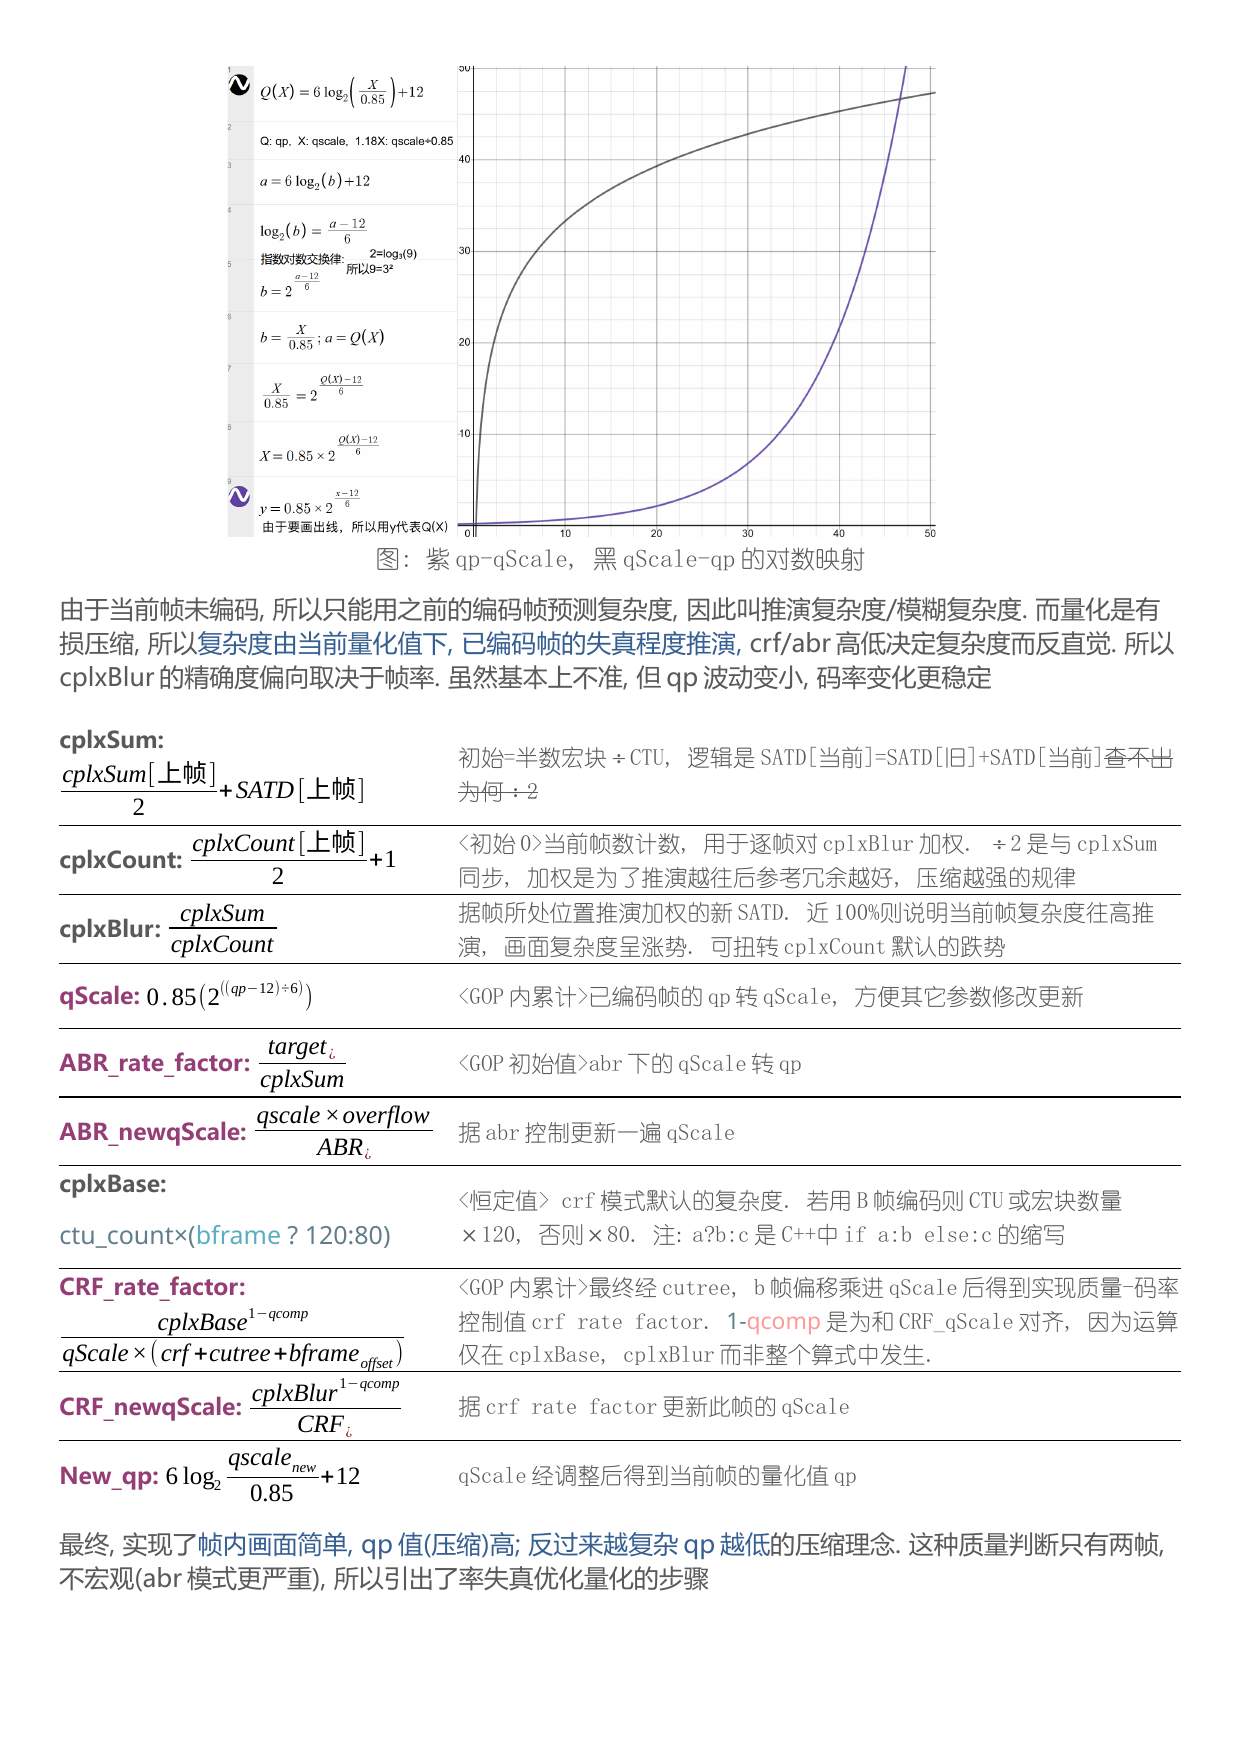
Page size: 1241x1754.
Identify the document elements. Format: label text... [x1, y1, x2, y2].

table_cell 据abr控制更新一遍qScale [458, 1098, 1181, 1165]
picture [227, 66, 936, 537]
table_cell <恒定值> crf模式默认的复杂度. 若用B帧编码则CTU或宏块数量×120, 否则×80. 注: a?b:c是C++中if a:b else:c的缩写 [458, 1166, 1181, 1268]
table_cell CRF_rate_factor: [59, 1269, 458, 1371]
table_cell qScale经调整后得到当前帧的量化值qp [458, 1441, 1181, 1509]
text 由于当前帧未编码, 所以只能用之前的编码帧预测复杂度, 因此叫推演复杂度/模糊复杂度. 而量化是有损压缩, 所以复杂度由当前量化值下, 已编码帧的失真程度推演, crf/abr高低决定复杂度而反直觉. 所以cplxBlur的精确度偏向取决于帧率. 虽然基本上不准, 但qp波动变小, 码率变化更稳定 [59, 592, 1181, 693]
table_cell ABR_rate_factor: [59, 1029, 458, 1096]
text 最终, 实现了帧内画面简单, qp值(压缩)高; 反过来越复杂qp越低的压缩理念. 这种质量判断只有两帧, 不宏观(abr模式更严重), 所以引出了率失真优化量化的步骤 [59, 1526, 1181, 1594]
table_cell ABR_newqScale: [59, 1098, 458, 1165]
table_cell <GOP初始值>abr下的qScale转qp [458, 1029, 1181, 1096]
table_cell 据帧所处位置推演加权的新SATD. 近100%则说明当前帧复杂度往高推演, 画面复杂度呈涨势. 可扭转cplxCount默认的跌势 [458, 895, 1181, 962]
table_cell qScale: [59, 964, 458, 1027]
table_cell CRF_newqScale: [59, 1372, 458, 1440]
table_cell New_qp: [59, 1441, 458, 1509]
table_cell <初始0>当前帧数计数, 用于逐帧对cplxBlur加权. ÷2是与cplxSum同步, 加权是为了推演越往后参考冗余越好, 压缩越强的规律 [458, 826, 1181, 893]
table_cell 据crf rate factor更新此帧的qScale [458, 1372, 1181, 1440]
table_cell cplxBase: ctu_count×(bframe ? 120:80) [59, 1166, 458, 1268]
table_cell cplxBlur: [59, 895, 458, 962]
table_cell <GOP内累计>已编码帧的qp转qScale, 方便其它参数修改更新 [458, 964, 1181, 1027]
table_header 初始=半数宏块÷CTU, 逻辑是SATD[当前]=SATD[旧]+SATD[当前]查不出为何÷2 [458, 723, 1181, 824]
table_header cplxSum: [59, 723, 458, 824]
table_cell <GOP内累计>最终经cutree, b帧偏移乘进qScale后得到实现质量-码率控制值crf rate factor. 1-qcomp是为和CRF_qScale对齐, 因为运算仅在cplxBase, cplxBlur而非整个算式中发生. [458, 1269, 1181, 1371]
table_cell cplxCount: [59, 826, 458, 893]
